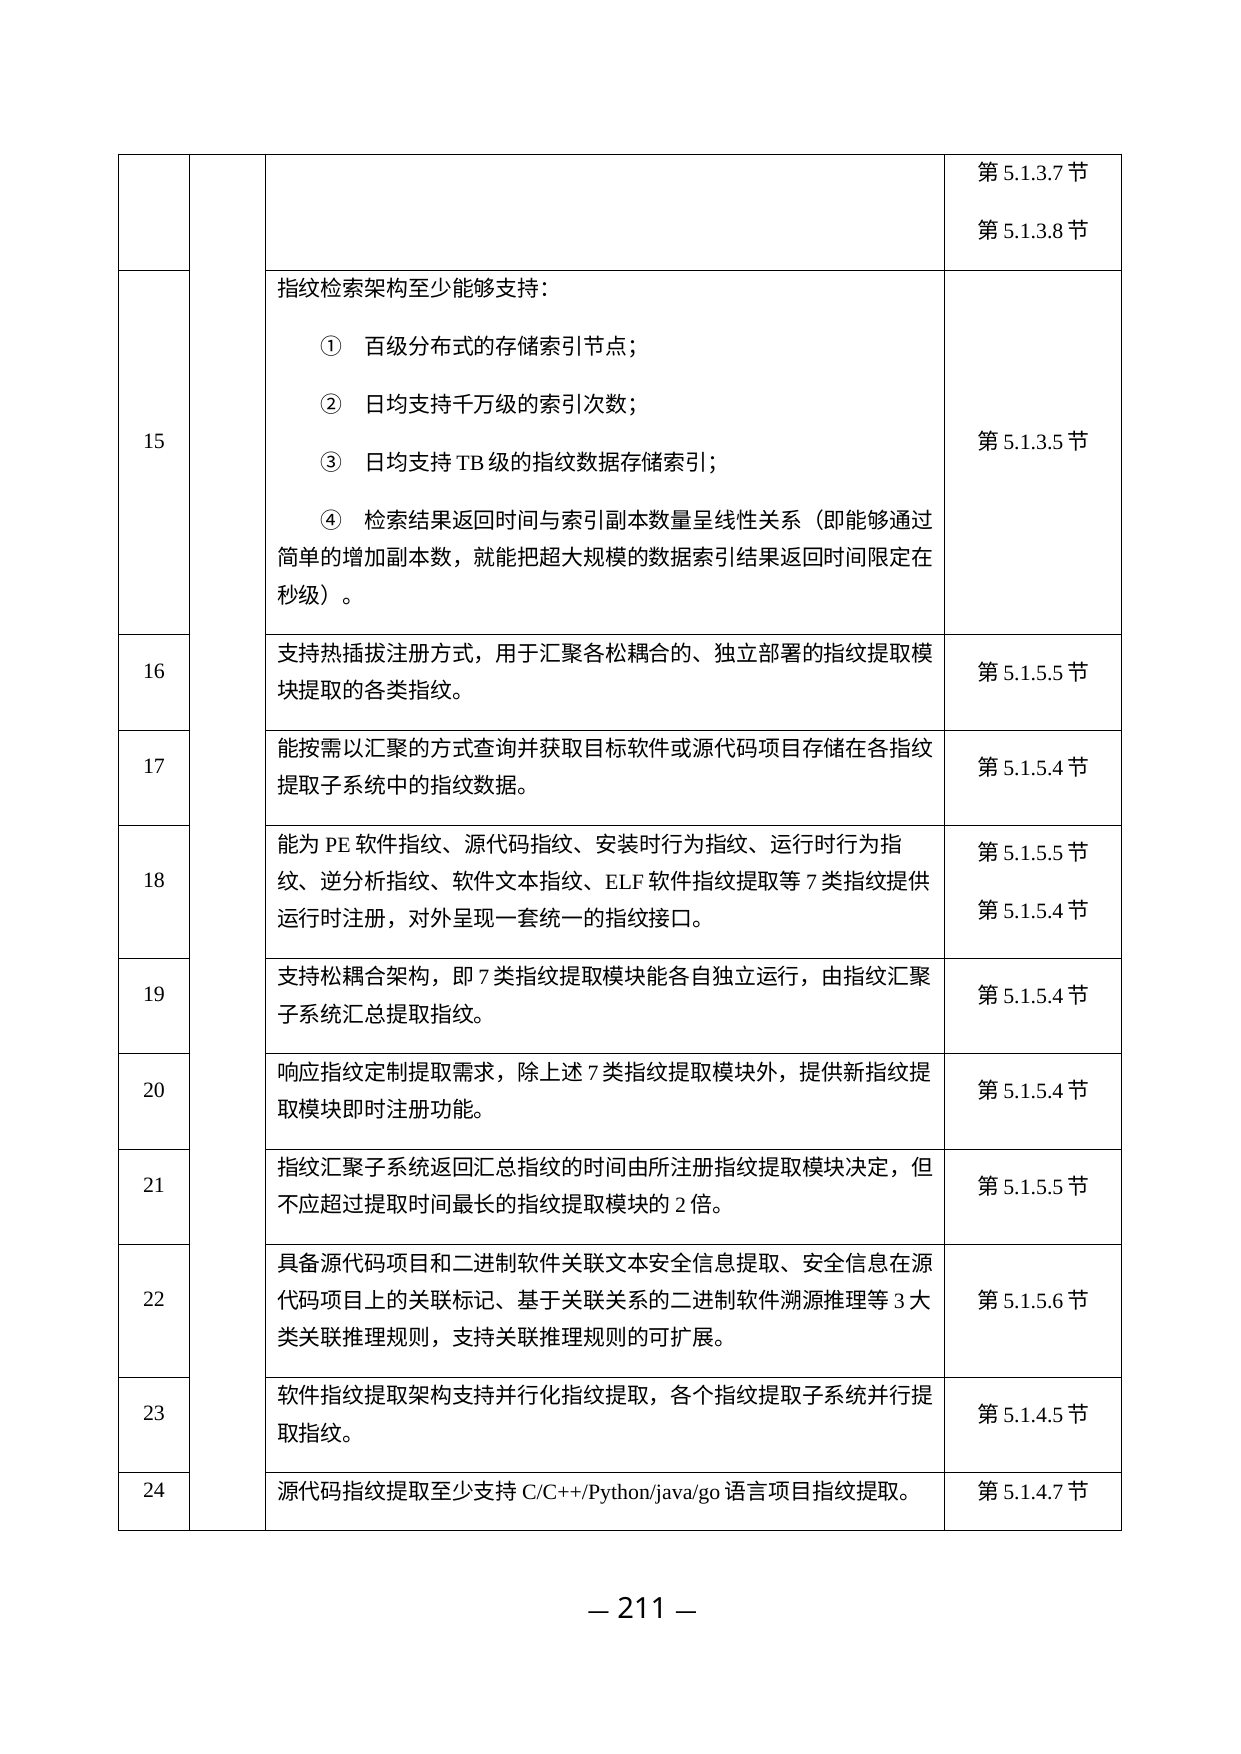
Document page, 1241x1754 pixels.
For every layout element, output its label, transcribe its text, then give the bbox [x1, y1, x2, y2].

table_cell [119, 1245, 189, 1377]
table_cell 第5.1.5.5节 [945, 635, 1121, 730]
table_cell 第5.1.4.7节 [945, 1473, 1121, 1530]
table_cell 响应指纹定制提取需求，除上述7类指纹提取模块外，提供新指纹提取模块即时注册功能。 [266, 1054, 944, 1149]
table_cell [119, 1378, 189, 1472]
table_cell 指纹检索架构至少能够支持： 百级分布式的存储索引节点； 日均支持千万级的索引次数； 日均支持TB级的指纹数据存储索引； 检索结果返回时间与索引副本数量呈线性关系（即能够通过简单的增加副本数，就能把超大规模的数据索引结果返回时间限定在秒级）。 [266, 271, 944, 634]
table_cell 第5.1.5.5节 [945, 1150, 1121, 1244]
table_cell [119, 1473, 189, 1530]
table_cell 源代码指纹提取至少支持C/C++/Python/java/go语言项目指纹提取。 [266, 1473, 944, 1530]
table_cell 第5.1.3.5节 [945, 271, 1121, 634]
table_cell 第5.1.5.5节 第5.1.5.4节 [945, 826, 1121, 958]
table_cell [119, 155, 189, 269]
table_cell [119, 635, 189, 730]
table_cell [119, 826, 189, 958]
table_cell [119, 731, 189, 825]
table_cell [119, 959, 189, 1053]
table_cell [119, 271, 189, 634]
table_cell 具备源代码项目和二进制软件关联文本安全信息提取、安全信息在源代码项目上的关联标记、基于关联关系的二进制软件溯源推理等3大类关联推理规则，支持关联推理规则的可扩展。 [266, 1245, 944, 1377]
table_cell 第5.1.5.4节 [945, 1054, 1121, 1149]
table_cell [119, 1150, 189, 1244]
table_cell 第5.1.4.5节 [945, 1378, 1121, 1472]
table_cell 第5.1.5.6节 [945, 1245, 1121, 1377]
table_cell 第5.1.5.4节 [945, 959, 1121, 1053]
table_cell 软件指纹提取架构支持并行化指纹提取，各个指纹提取子系统并行提取指纹。 [266, 1378, 944, 1472]
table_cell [945, 155, 1121, 269]
table_cell 指纹汇聚子系统返回汇总指纹的时间由所注册指纹提取模块决定，但不应超过提取时间最长的指纹提取模块的2倍。 [266, 1150, 944, 1244]
table_cell 第5.1.5.4节 [945, 731, 1121, 825]
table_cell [266, 155, 944, 269]
table_cell [119, 1054, 189, 1149]
table_cell 能为PE软件指纹、源代码指纹、安装时行为指纹、运行时行为指纹、逆分析指纹、软件文本指纹、ELF软件指纹提取等7类指纹提供运行时注册，对外呈现一套统一的指纹接口。 [266, 826, 944, 958]
table_cell 支持热插拔注册方式，用于汇聚各松耦合的、独立部署的指纹提取模块提取的各类指纹。 [266, 635, 944, 730]
table_cell 能按需以汇聚的方式查询并获取目标软件或源代码项目存储在各指纹提取子系统中的指纹数据。 [266, 731, 944, 825]
table_cell 支持松耦合架构，即7类指纹提取模块能各自独立运行，由指纹汇聚子系统汇总提取指纹。 [266, 959, 944, 1053]
